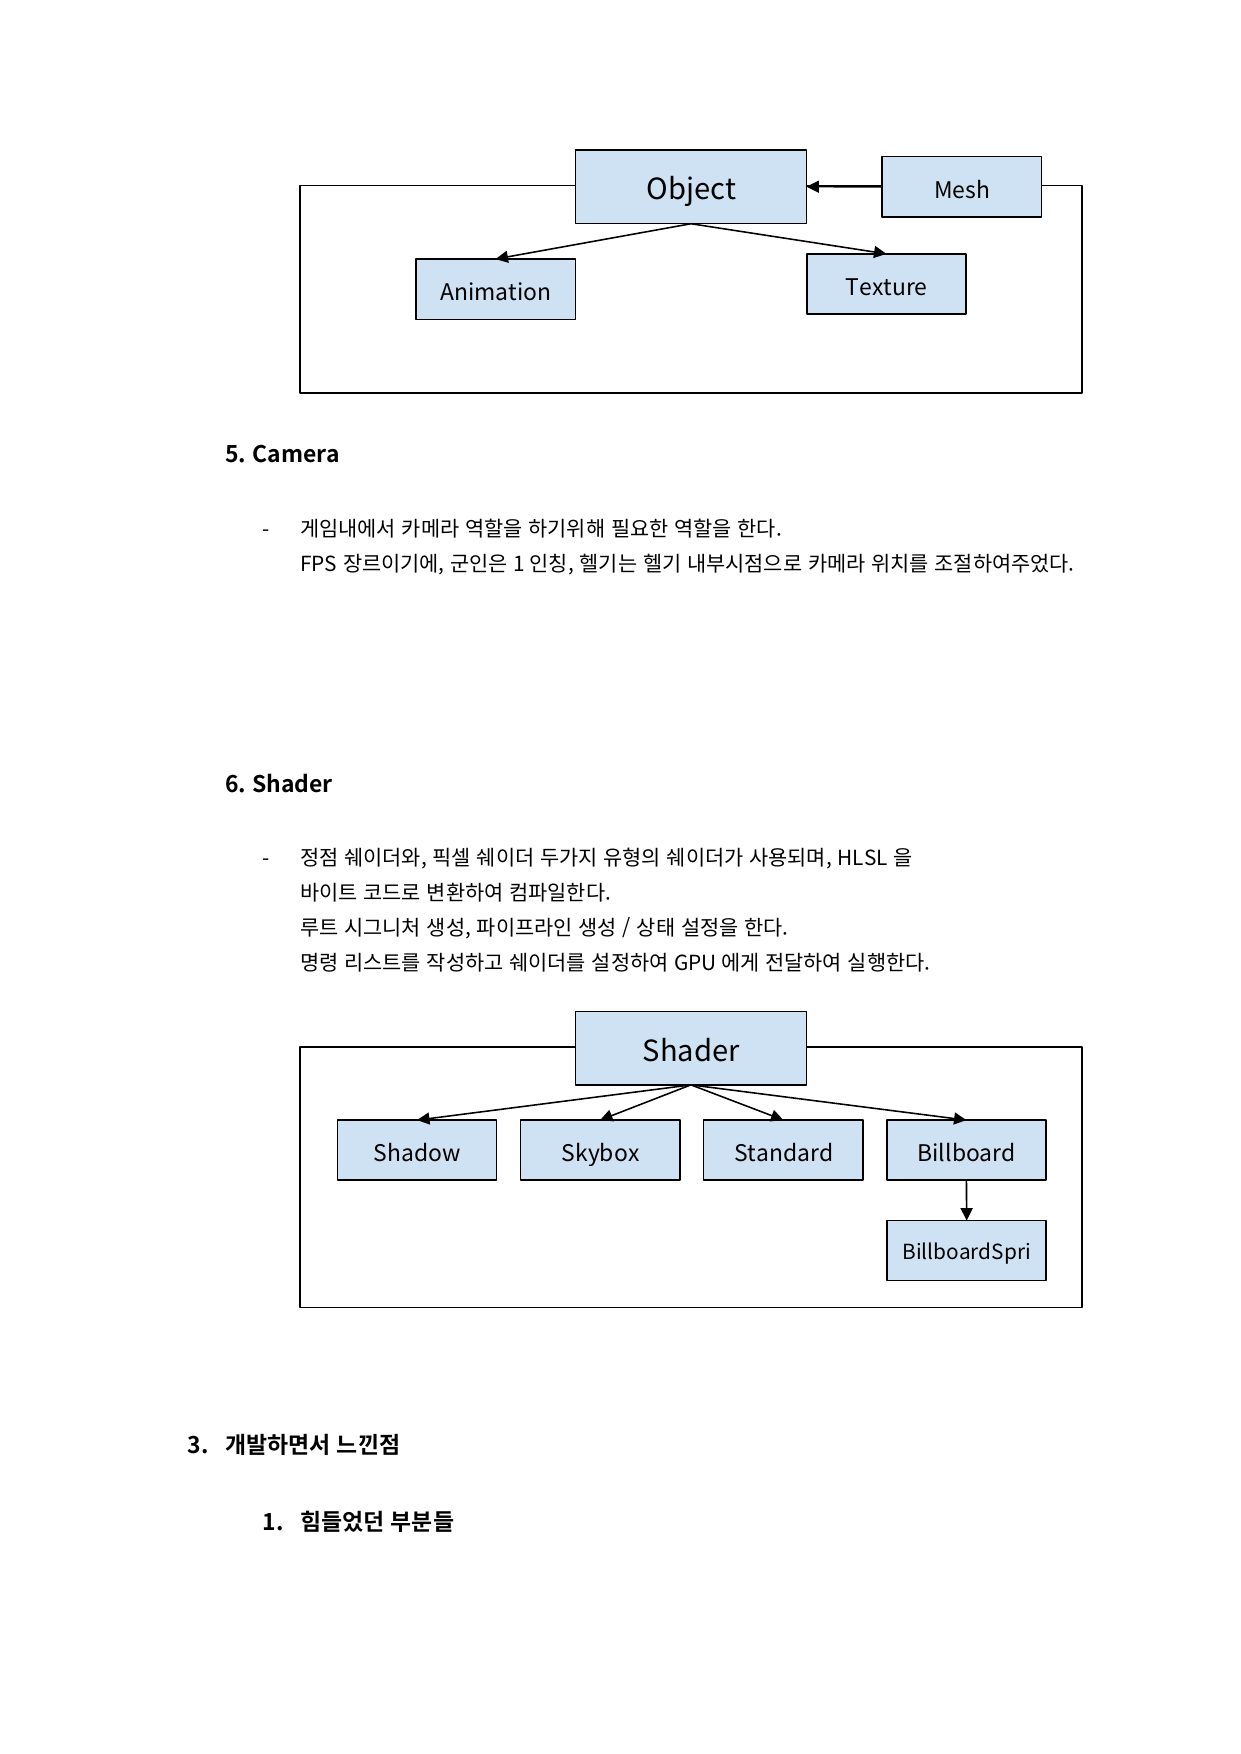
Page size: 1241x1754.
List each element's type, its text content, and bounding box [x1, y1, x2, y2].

text 명령 리스트를 작성하고 쉐이더를 설정하여 GPU에게 전달하여 실행한다. [300, 946, 1090, 976]
list 게임내에서 카메라 역할을 하기위해 필요한 역할을 한다. [262, 512, 1090, 542]
text 5. Camera [225, 436, 1090, 469]
list 힘들었던 부분들 [262, 1503, 1090, 1537]
text 6. Shader [225, 765, 1090, 799]
text 루트 시그니처 생성, 파이프라인 생성 / 상태 설정을 한다. [300, 911, 1090, 941]
list 정점 쉐이더와, 픽셀 쉐이더 두가지 유형의 쉐이더가 사용되며, HLSL 을 [262, 842, 1090, 872]
text 바이트 코드로 변환하여 컴파일한다. [225, 876, 1090, 907]
text FPS 장르이기에, 군인은 1인칭, 헬기는 헬기 내부시점으로 카메라 위치를 조절하여주었다. [300, 547, 1090, 577]
list 개발하면서 느낀점 [187, 1427, 1090, 1460]
